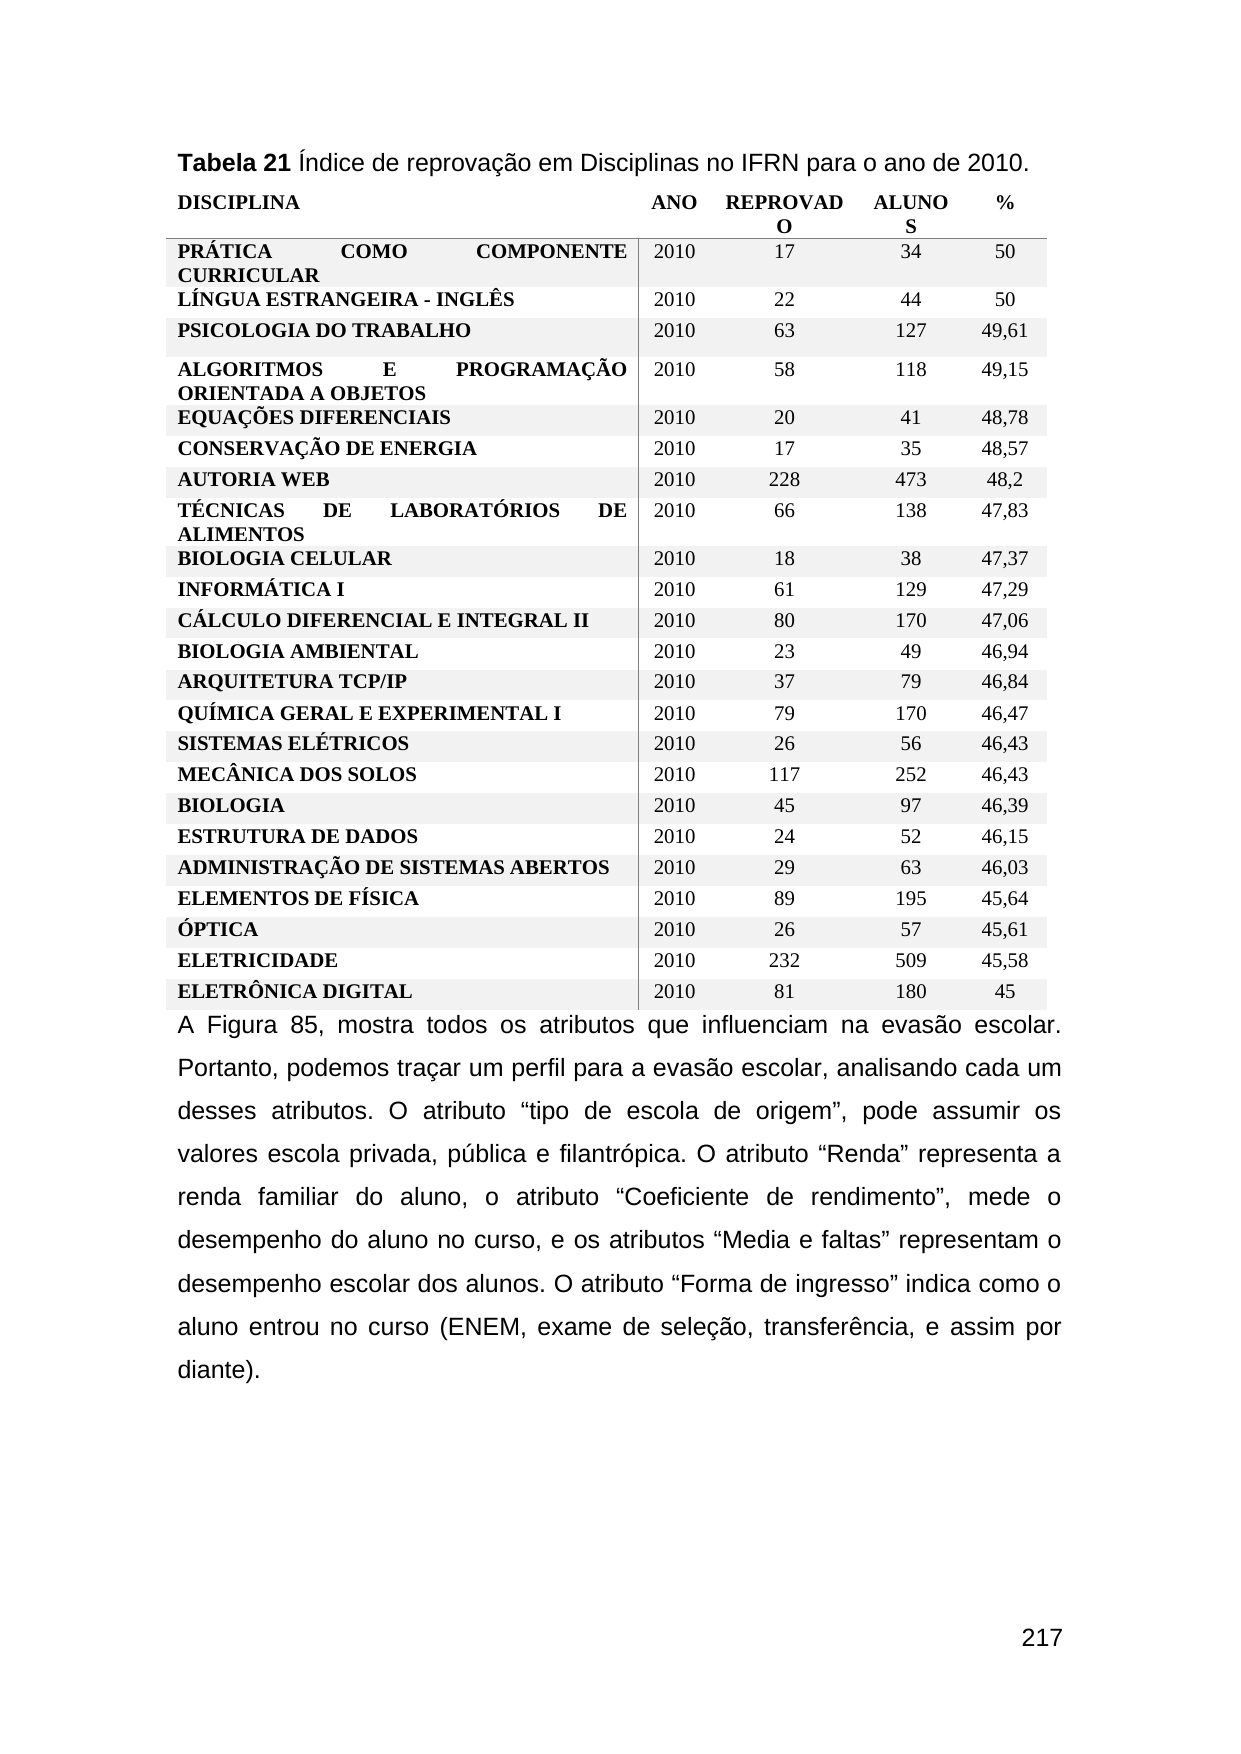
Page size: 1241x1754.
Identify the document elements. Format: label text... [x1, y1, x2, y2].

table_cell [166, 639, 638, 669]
text Tabela 21 Índice de reprovação em Disciplinas no IFRN para o ano de 2010. [177, 148, 1063, 176]
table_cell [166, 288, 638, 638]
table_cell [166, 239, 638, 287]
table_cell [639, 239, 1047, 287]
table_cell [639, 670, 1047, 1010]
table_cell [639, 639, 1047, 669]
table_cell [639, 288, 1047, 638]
text A Figura 85, mostra todos os atributos que influenciam na evasão escolar. Portanto, podemos traçar um perfil para a evasão escolar, analisando cada um desses atributos. O atributo “tipo de escola de origem”, pode assumir os valores escola privada, pública e filantrópica. O atributo “Renda” representa a renda familiar do aluno, o atributo “Coeficiente de rendimento”, mede o desempenho do aluno no curso, e os atributos “Media e faltas” representam o desempenho escolar dos alunos. O atributo “Forma de ingresso” indica como o aluno entrou no curso (ENEM, exame de seleção, transferência, e assim por diante). [177, 234, 1063, 1383]
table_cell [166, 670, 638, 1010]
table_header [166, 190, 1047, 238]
